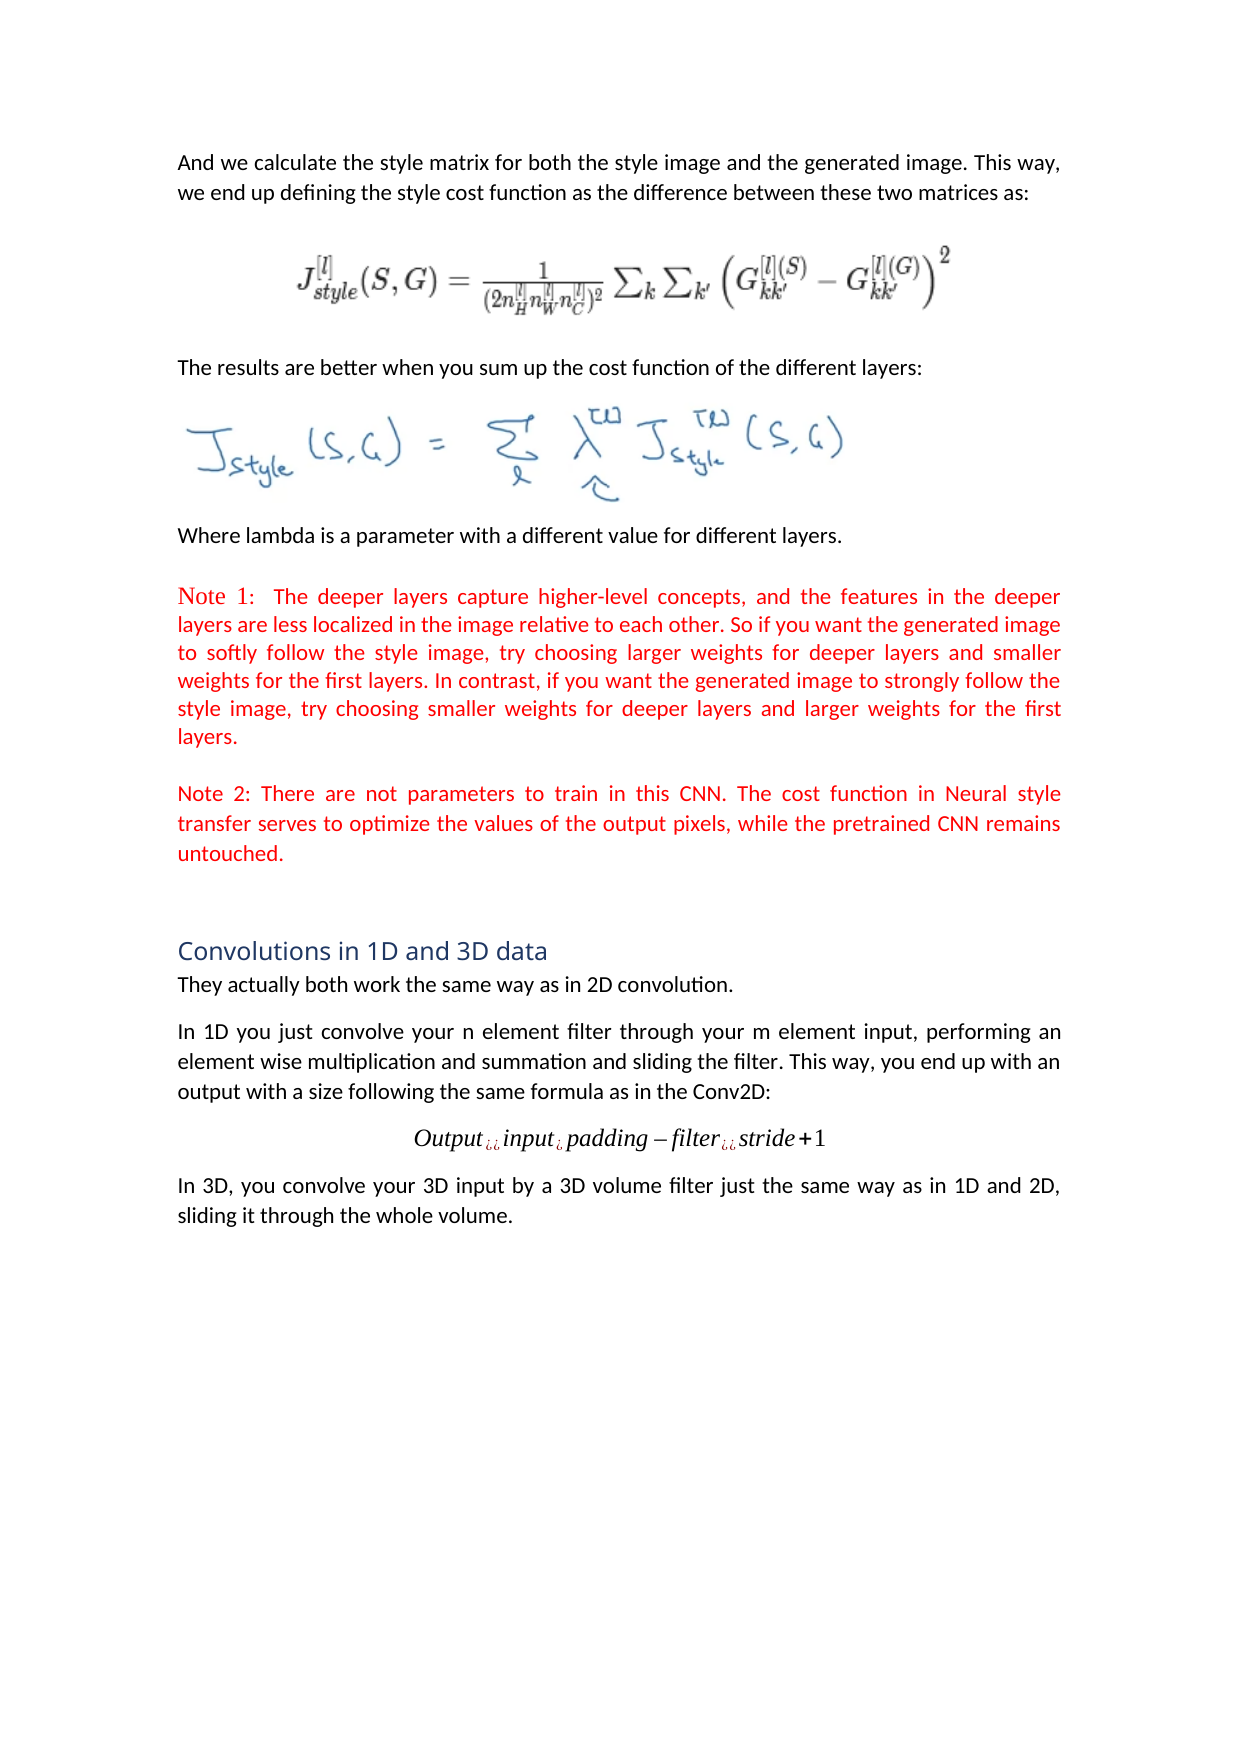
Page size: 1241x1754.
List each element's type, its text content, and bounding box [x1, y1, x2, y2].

picture [177, 399, 848, 503]
subtitle Convolutions in 1D and 3D data [177, 933, 1063, 967]
text Note 1: The deeper layers capture higher-level concepts, and the features in the deeper layers are less localized in the image relative to each other. So if you want the generated image to softly follow the style image, try choosing larger weights for deeper layers and smaller weights for the first layers. In contrast, if you want the generated image to strongly follow the style image, try choosing smaller weights for deeper layers and larger weights for the first layers. [177, 581, 1063, 750]
text In 3D, you convolve your 3D input by a 3D volume filter just the same way as in 1D and 2D, sliding it through the whole volume. [177, 1171, 1063, 1229]
text Where lambda is a parameter with a different value for different layers. [177, 521, 1063, 549]
text They actually both work the same way as in 2D convolution. [177, 970, 1063, 998]
picture [283, 224, 957, 334]
text Note 2: There are not parameters to train in this CNN. The cost function in Neural style transfer serves to optimize the values of the output pixels, while the pretrained CNN remains untouched. [177, 779, 1063, 867]
text And we calculate the style matrix for both the style image and the generated image. This way, we end up defining the style cost function as the difference between these two matrices as: [177, 148, 1063, 206]
text In 1D you just convolve your n element filter through your m element input, performing an element wise multiplication and summation and sliding the filter. This way, you end up with an output with a size following the same formula as in the Conv2D: [177, 1017, 1063, 1105]
text The results are better when you sum up the cost function of the different layers: [177, 353, 1063, 381]
